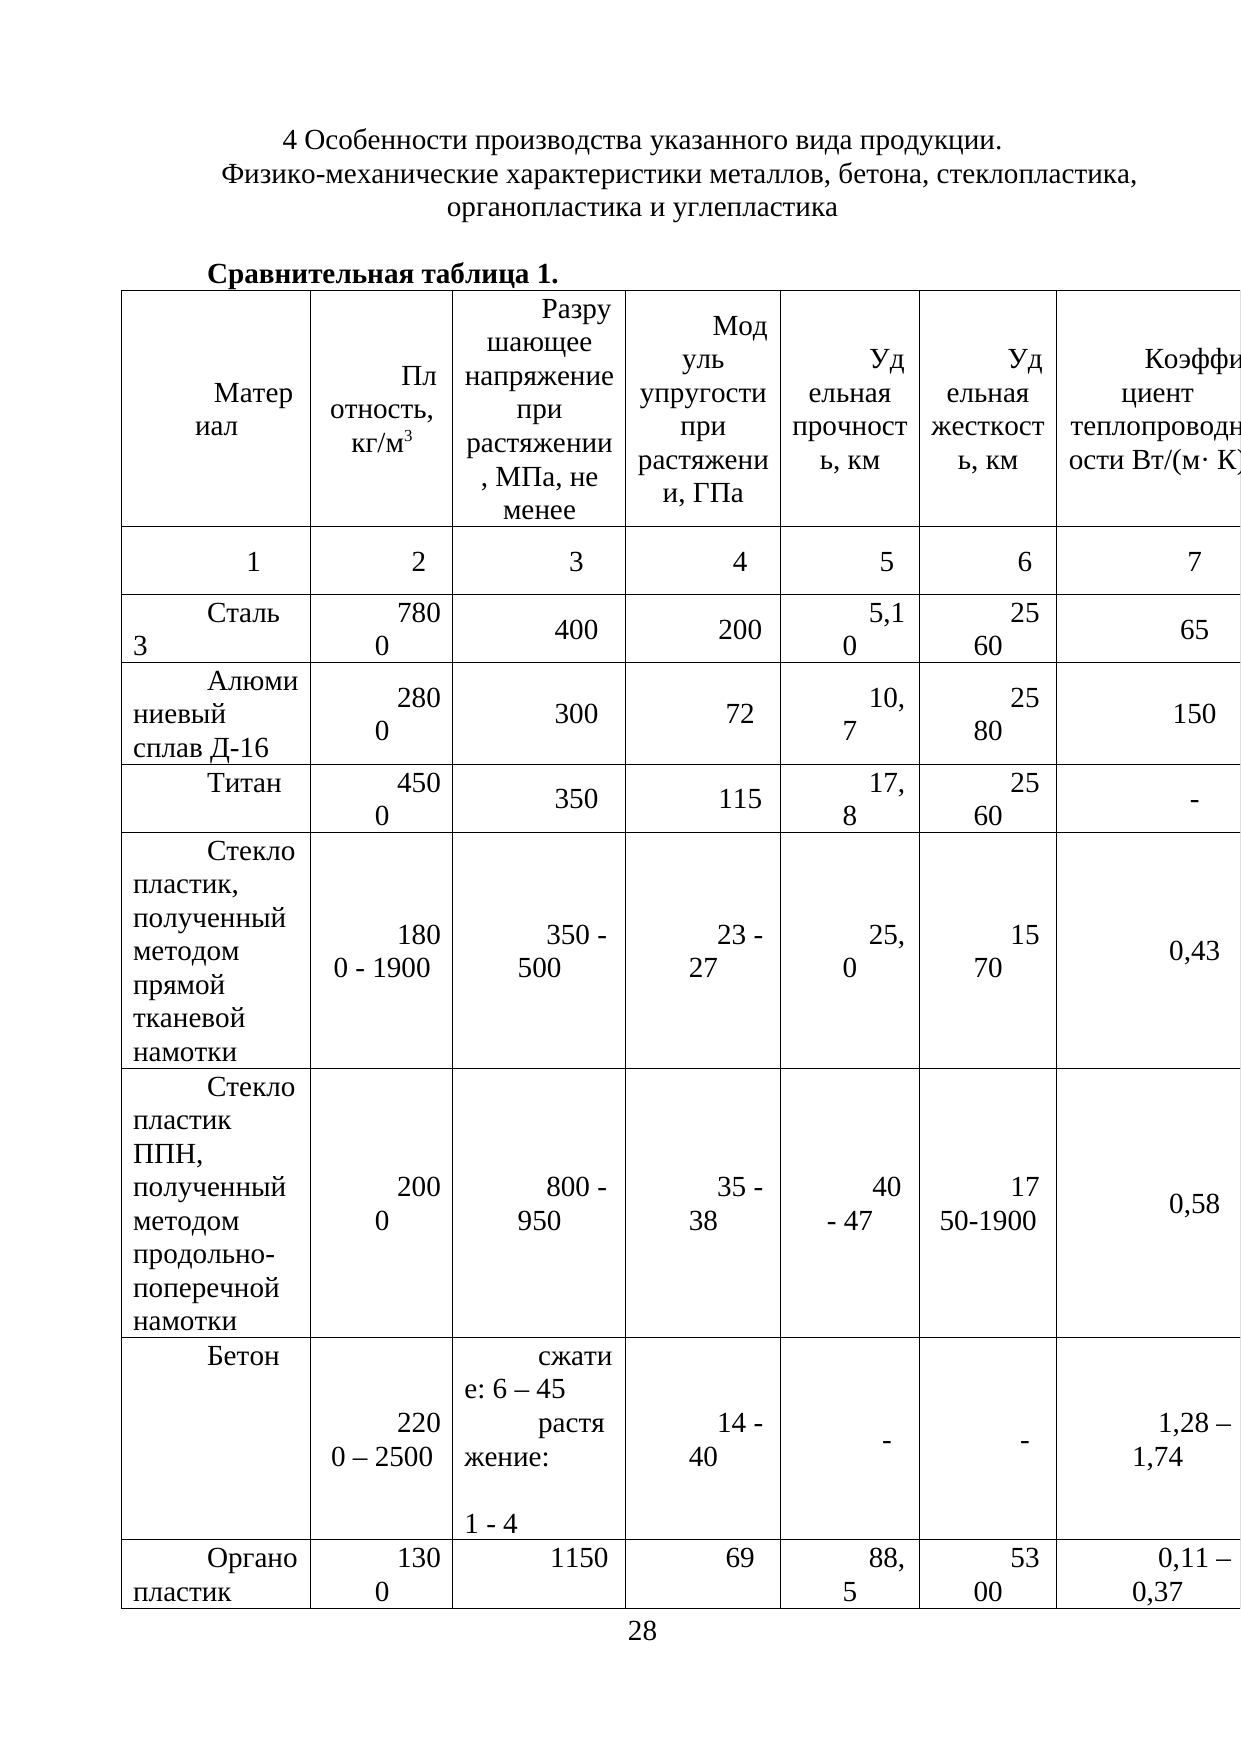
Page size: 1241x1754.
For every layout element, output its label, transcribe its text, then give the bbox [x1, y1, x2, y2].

text Физико-механические характеристики металлов, бетона, стеклопластика, органопластика и углепластика [133, 156, 1152, 223]
table_cell 7800 [311, 595, 452, 662]
table_cell 2000 [311, 1069, 452, 1337]
table_cell 4 [626, 527, 780, 594]
table_cell 200 [626, 595, 780, 662]
table_cell 35 - 38 [626, 1069, 780, 1337]
table_cell 5300 [920, 1540, 1056, 1607]
table_cell 1,28 – 1,74 [1057, 1338, 1240, 1539]
table_header Удельная жесткость, км [920, 291, 1056, 526]
table_cell Бетон [122, 1338, 310, 1539]
table_cell 65 [1057, 595, 1240, 662]
table_cell 0,11 – 0,37 [1057, 1540, 1240, 1607]
table_header Удельная прочность, км [781, 291, 919, 526]
table_cell 6 [920, 527, 1056, 594]
table_cell 14 - 40 [626, 1338, 780, 1539]
table_cell 3 [453, 527, 625, 594]
table_cell 1300 [311, 1540, 452, 1607]
subtitle 4 Особенности производства указанного вида продукции. [133, 122, 1152, 156]
table_cell 115 [626, 765, 780, 832]
table_cell 0,43 [1057, 833, 1240, 1068]
table_cell Стеклопластик, полученный методом прямой тканевой намотки [122, 833, 310, 1068]
table_cell 300 [453, 663, 625, 764]
table_cell 2 [311, 527, 452, 594]
table_cell 2800 [311, 663, 452, 764]
table_cell Сталь 3 [122, 595, 310, 662]
table_cell сжатие: 6 – 45 растяжение: 1 - 4 [453, 1338, 625, 1539]
table_cell - [781, 1338, 919, 1539]
table_header Коэффициент теплопроводности Вт/(м· К) [1057, 291, 1240, 526]
table_cell 88,5 [781, 1540, 919, 1607]
table_cell 23 - 27 [626, 833, 780, 1068]
table_cell 1800 - 1900 [311, 833, 452, 1068]
table_header Модуль упругости при растяжении, ГПа [626, 291, 780, 526]
table_cell 400 [453, 595, 625, 662]
table_cell 2200 – 2500 [311, 1338, 452, 1539]
table_cell 150 [1057, 663, 1240, 764]
table_cell 800 - 950 [453, 1069, 625, 1337]
table_cell 4500 [311, 765, 452, 832]
table_cell 1750-1900 [920, 1069, 1056, 1337]
table_cell 25,0 [781, 833, 919, 1068]
table_header Плотность, кг/м3 [311, 291, 452, 526]
table_cell 7 [1057, 527, 1240, 594]
table_cell 72 [626, 663, 780, 764]
table_cell Стеклопластик ППН, полученный методом продольно-поперечной намотки [122, 1069, 310, 1337]
table_cell 0,58 [1057, 1069, 1240, 1337]
table_cell 2580 [920, 663, 1056, 764]
table_cell 5,10 [781, 595, 919, 662]
table_cell - [1057, 765, 1240, 832]
table_cell 2560 [920, 595, 1056, 662]
table_cell 2560 [920, 765, 1056, 832]
table_cell 1570 [920, 833, 1056, 1068]
table_cell 1 [122, 527, 310, 594]
table_cell Алюминиевый сплав Д-16 [122, 663, 310, 764]
table_cell 5 [781, 527, 919, 594]
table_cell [122, 1540, 310, 1607]
table_cell 350 [453, 765, 625, 832]
table_header Материал [122, 291, 310, 526]
table_cell 350 - 500 [453, 833, 625, 1068]
table_cell 10,7 [781, 663, 919, 764]
table_cell - [920, 1338, 1056, 1539]
table_cell 40 - 47 [781, 1069, 919, 1337]
table_cell Титан [122, 765, 310, 832]
table_cell 69 [626, 1540, 780, 1607]
text Сравнительная таблица 1. [133, 256, 1152, 290]
table_header Разрушающее напряжение при растяжении, МПа, не менее [453, 291, 625, 526]
table_cell 1150 [453, 1540, 625, 1607]
table_cell 17,8 [781, 765, 919, 832]
